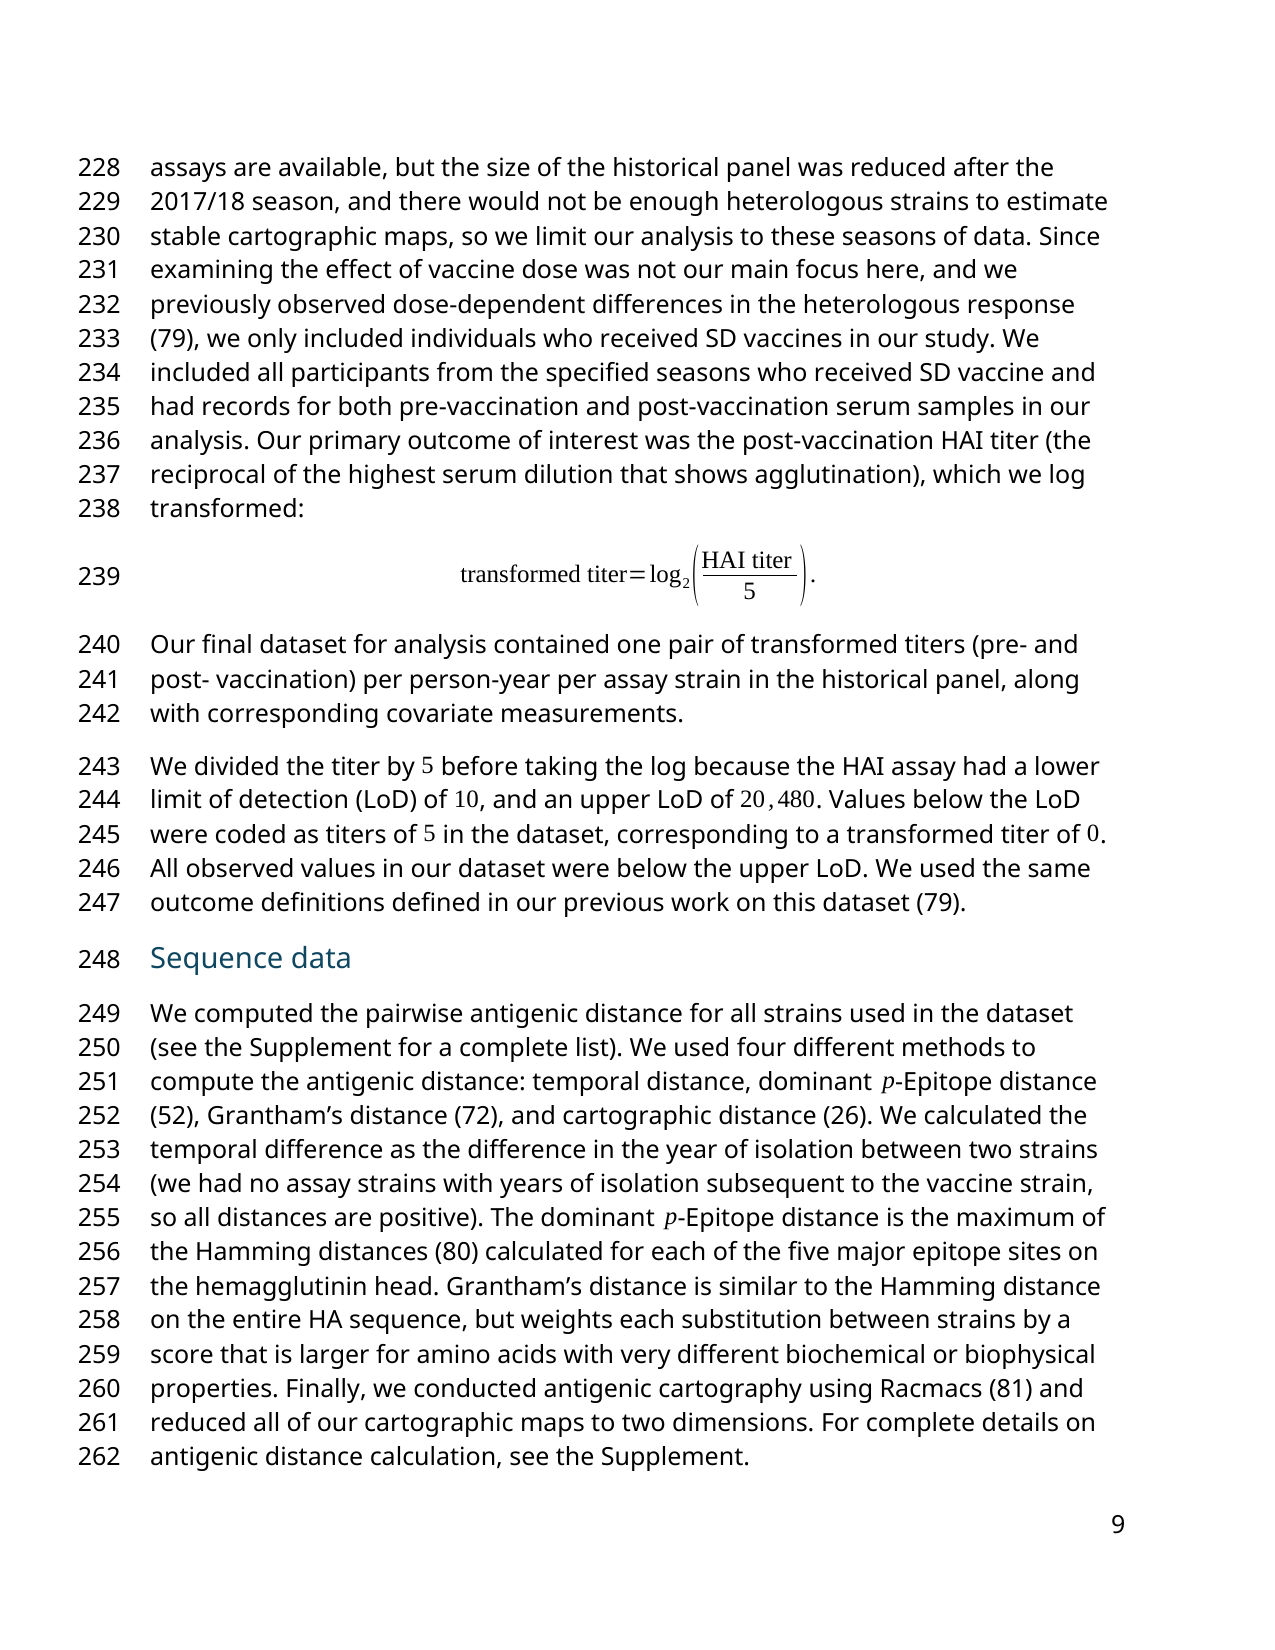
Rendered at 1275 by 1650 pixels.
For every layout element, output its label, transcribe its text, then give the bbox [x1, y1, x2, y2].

text We divided the titer by before taking the log because the HAI assay had a lower limit of detection (LoD) of , and an upper LoD of . Values below the LoD were coded as titers of in the dataset, corresponding to a transformed titer of . All observed values in our dataset were below the upper LoD. We used the same outcome definitions defined in our previous work on this dataset (79). [150, 748, 1125, 918]
subtitle Sequence data [150, 937, 1125, 977]
text We computed the pairwise antigenic distance for all strains used in the dataset (see the Supplement for a complete list). We used four different methods to compute the antigenic distance: temporal distance, dominant -Epitope distance (52), Grantham’s distance (72), and cartographic distance (26). We calculated the temporal difference as the difference in the year of isolation between two strains (we had no assay strains with years of isolation subsequent to the vaccine strain, so all distances are positive). The dominant -Epitope distance is the maximum of the Hamming distances (80) calculated for each of the five major epitope sites on the hemagglutinin head. Grantham’s distance is similar to the Hamming distance on the entire HA sequence, but weights each substitution between strains by a score that is larger for amino acids with very different biochemical or biophysical properties. Finally, we conducted antigenic cartography using Racmacs (81) and reduced all of our cartographic maps to two dimensions. For complete details on antigenic distance calculation, see the Supplement. [150, 996, 1125, 1472]
text Our final dataset for analysis contained one pair of transformed titers (pre- and post- vaccination) per person-year per assay strain in the historical panel, along with corresponding covariate measurements. [150, 627, 1125, 729]
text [150, 150, 1125, 525]
